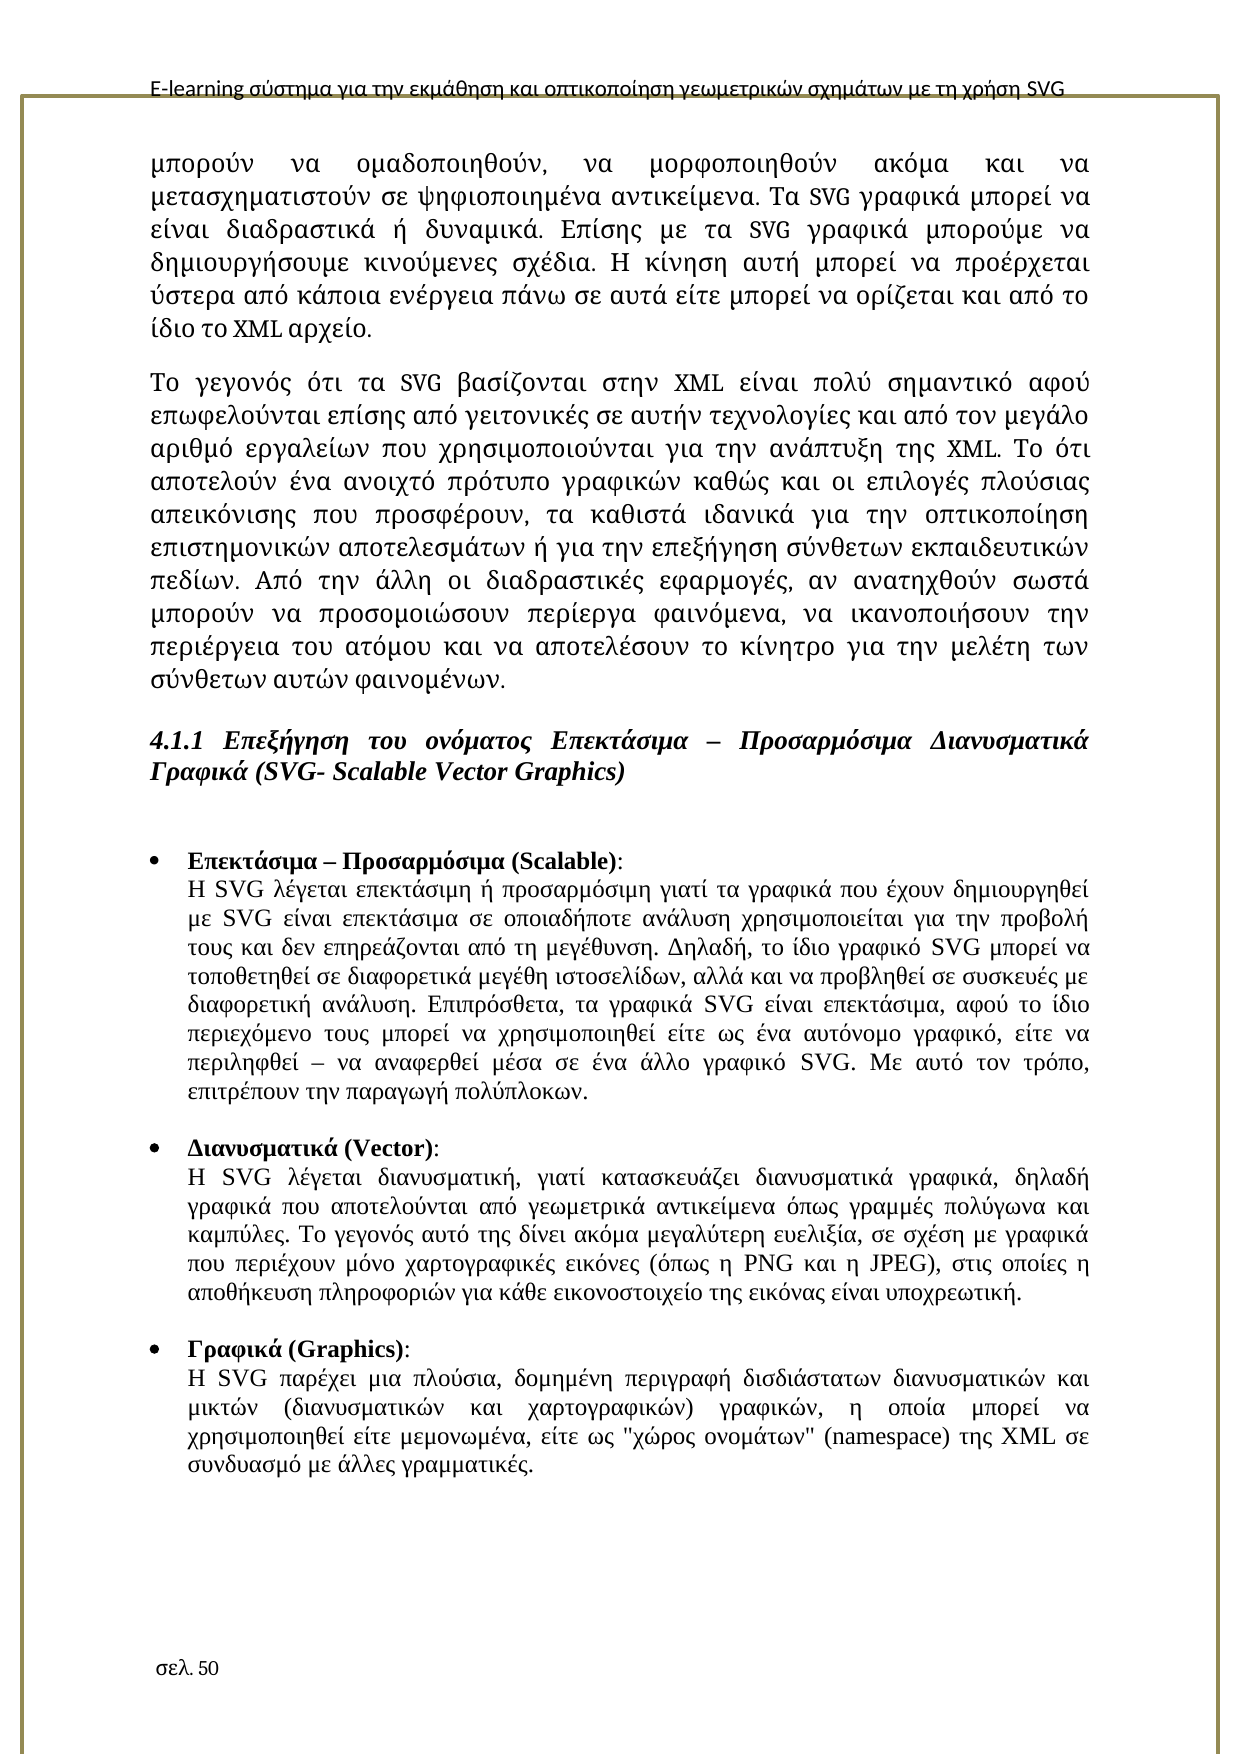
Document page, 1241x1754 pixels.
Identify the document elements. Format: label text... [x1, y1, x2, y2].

list Η SVG λέγεται διανυσματική, γιατί κατασκευάζει διανυσματικά γραφικά, δηλαδή γραφικά που αποτελούνται από γεωμετρικά αντικείμενα όπως γραμμές πολύγωνα και καμπύλες. Το γεγονός αυτό της δίνει ακόμα μεγαλύτερη ευελιξία, σε σχέση με γραφικά που περιέχουν μόνο χαρτογραφικές εικόνες (όπως η PNG και η JPEG), στις οποίες η αποθήκευση πληροφοριών για κάθε εικονοστοιχείο της εικόνας είναι υποχρεωτική. [187, 1162, 1090, 1306]
list Διανυσματικά (Vector): [150, 1133, 1090, 1162]
list Η SVG παρέχει μια πλούσια, δομημένη περιγραφή δισδιάστατων διανυσματικών και μικτών (διανυσματικών και χαρτογραφικών) γραφικών, η οποία μπορεί να χρησιμοποιηθεί είτε μεμονωμένα, είτε ως "χώρος ονομάτων" (namespace) της XML σε συνδυασμό με άλλες γραμματικές. [187, 1363, 1090, 1478]
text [150, 150, 1090, 344]
list Γραφικά (Graphics): [150, 1334, 1090, 1363]
text Το γεγονός ότι τα SVG βασίζονται στην XML είναι πολύ σημαντικό αφού επωφελούνται επίσης από γειτονικές σε αυτήν τεχνολογίες και από τον μεγάλο αριθμό εργαλείων που χρησιμοποιούνται για την ανάπτυξη της XML. Το ότι αποτελούν ένα ανοιχτό πρότυπο γραφικών καθώς και οι επιλογές πλούσιας απεικόνισης που προσφέρουν, τα καθιστά ιδανικά για την οπτικοποίηση επιστημονικών αποτελεσμάτων ή για την επεξήγηση σύνθετων εκπαιδευτικών πεδίων. Από την άλλη οι διαδραστικές εφαρμογές, αν ανατηχθούν σωστά μπορούν να προσομοιώσουν περίεργα φαινόμενα, να ικανοποιήσουν την περιέργεια του ατόμου και να αποτελέσουν το κίνητρο για την μελέτη των σύνθετων αυτών φαινομένων. [150, 369, 1090, 695]
list Η SVG λέγεται επεκτάσιμη ή προσαρμόσιμη γιατί τα γραφικά που έχουν δημιουργηθεί με SVG είναι επεκτάσιμα σε οποιαδήποτε ανάλυση χρησιμοποιείται για την προβολή τους και δεν επηρεάζονται από τη μεγέθυνση. Δηλαδή, το ίδιο γραφικό SVG μπορεί να τοποθετηθεί σε διαφορετικά μεγέθη ιστοσελίδων, αλλά και να προβληθεί σε συσκευές με διαφορετική ανάλυση. Επιπρόσθετα, τα γραφικά SVG είναι επεκτάσιμα, αφού το ίδιο περιεχόμενο τους μπορεί να χρησιμοποιηθεί είτε ως ένα αυτόνομο γραφικό, είτε να περιληφθεί – να αναφερθεί μέσα σε ένα άλλο γραφικό SVG. Με αυτό τον τρόπο, επιτρέπουν την παραγωγή πολύπλοκων. [187, 874, 1090, 1104]
subtitle 4.1.1 Επεξήγηση του ονόματος Επεκτάσιμα – Προσαρμόσιμα Διανυσματικά Γραφικά (SVG- Scalable Vector Graphics) [150, 724, 1090, 786]
list Επεκτάσιμα – Προσαρμόσιμα (Scalable): [150, 846, 1090, 874]
